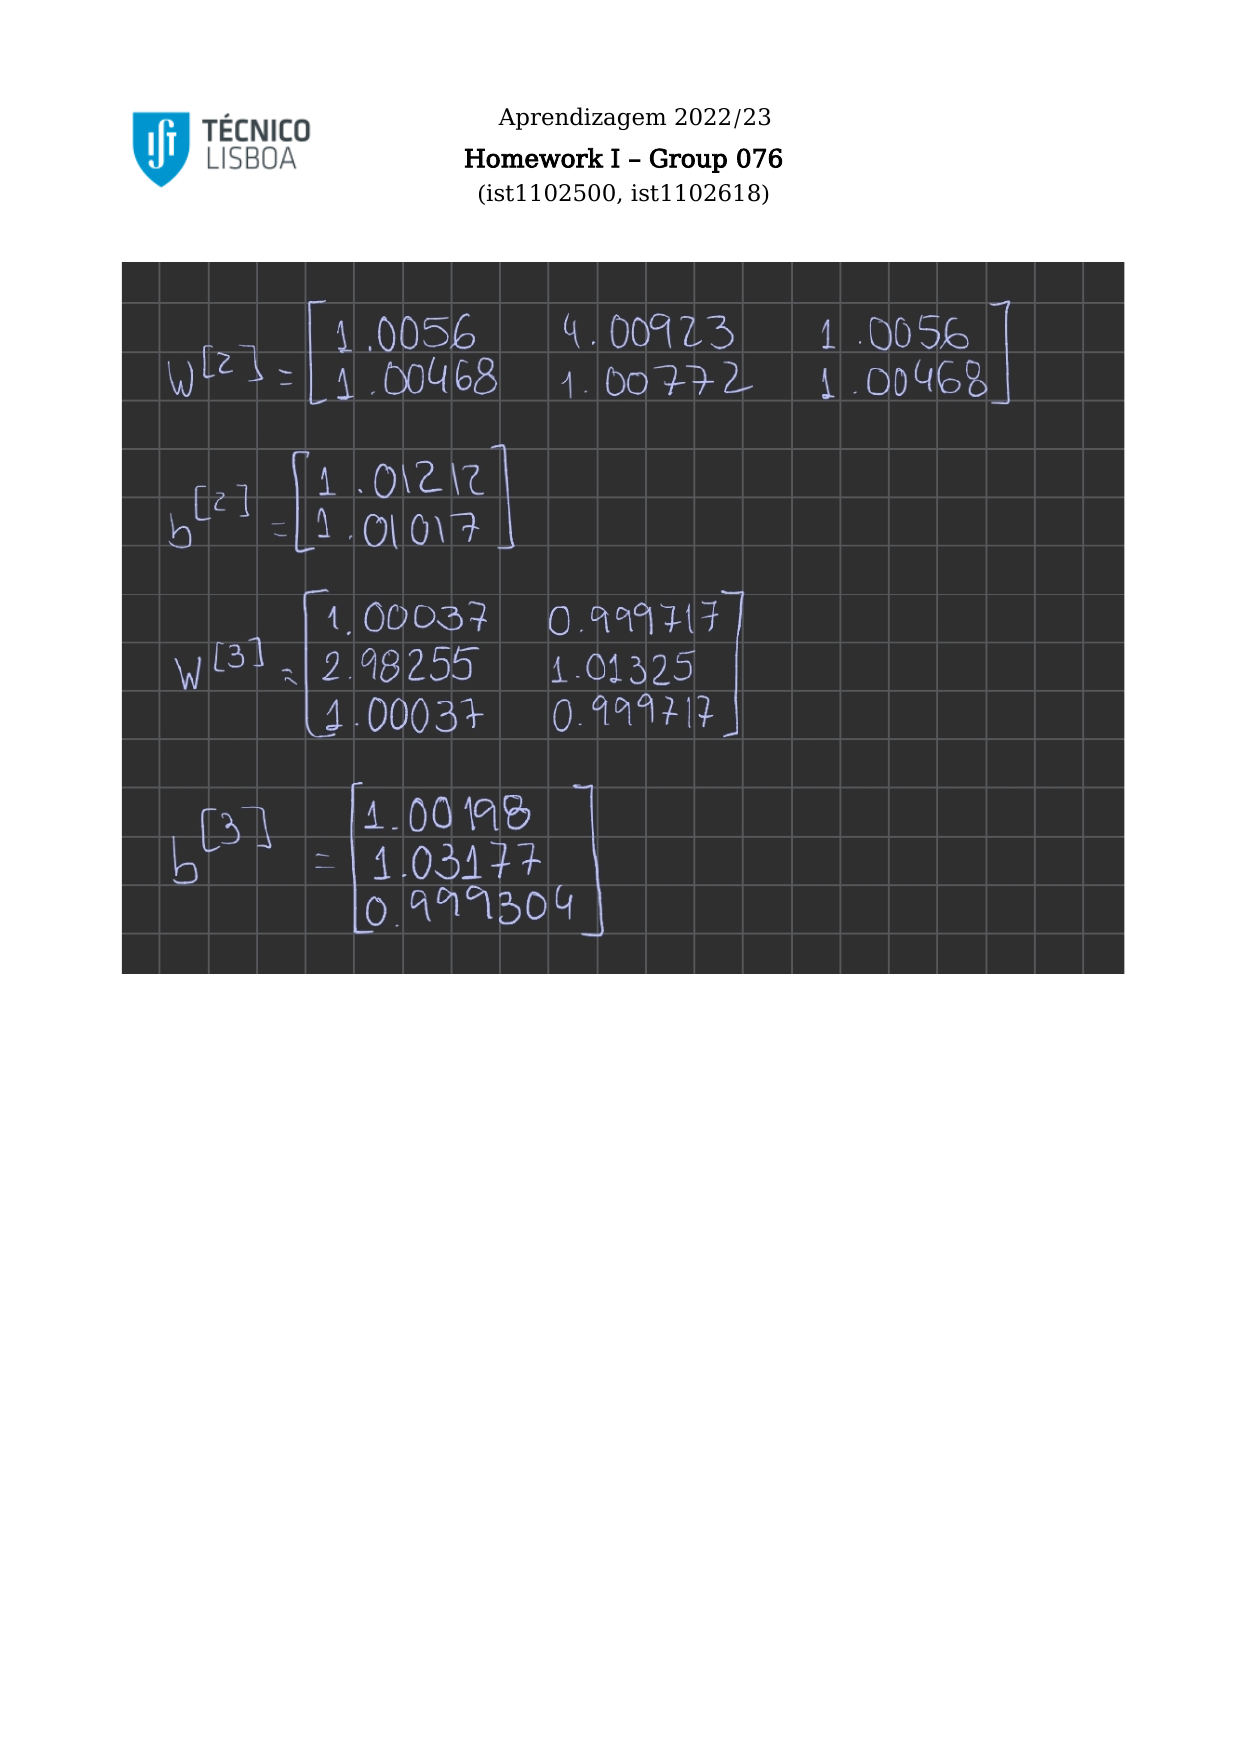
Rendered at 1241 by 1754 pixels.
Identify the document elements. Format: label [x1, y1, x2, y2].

picture [121, 262, 1125, 974]
picture [121, 103, 320, 197]
